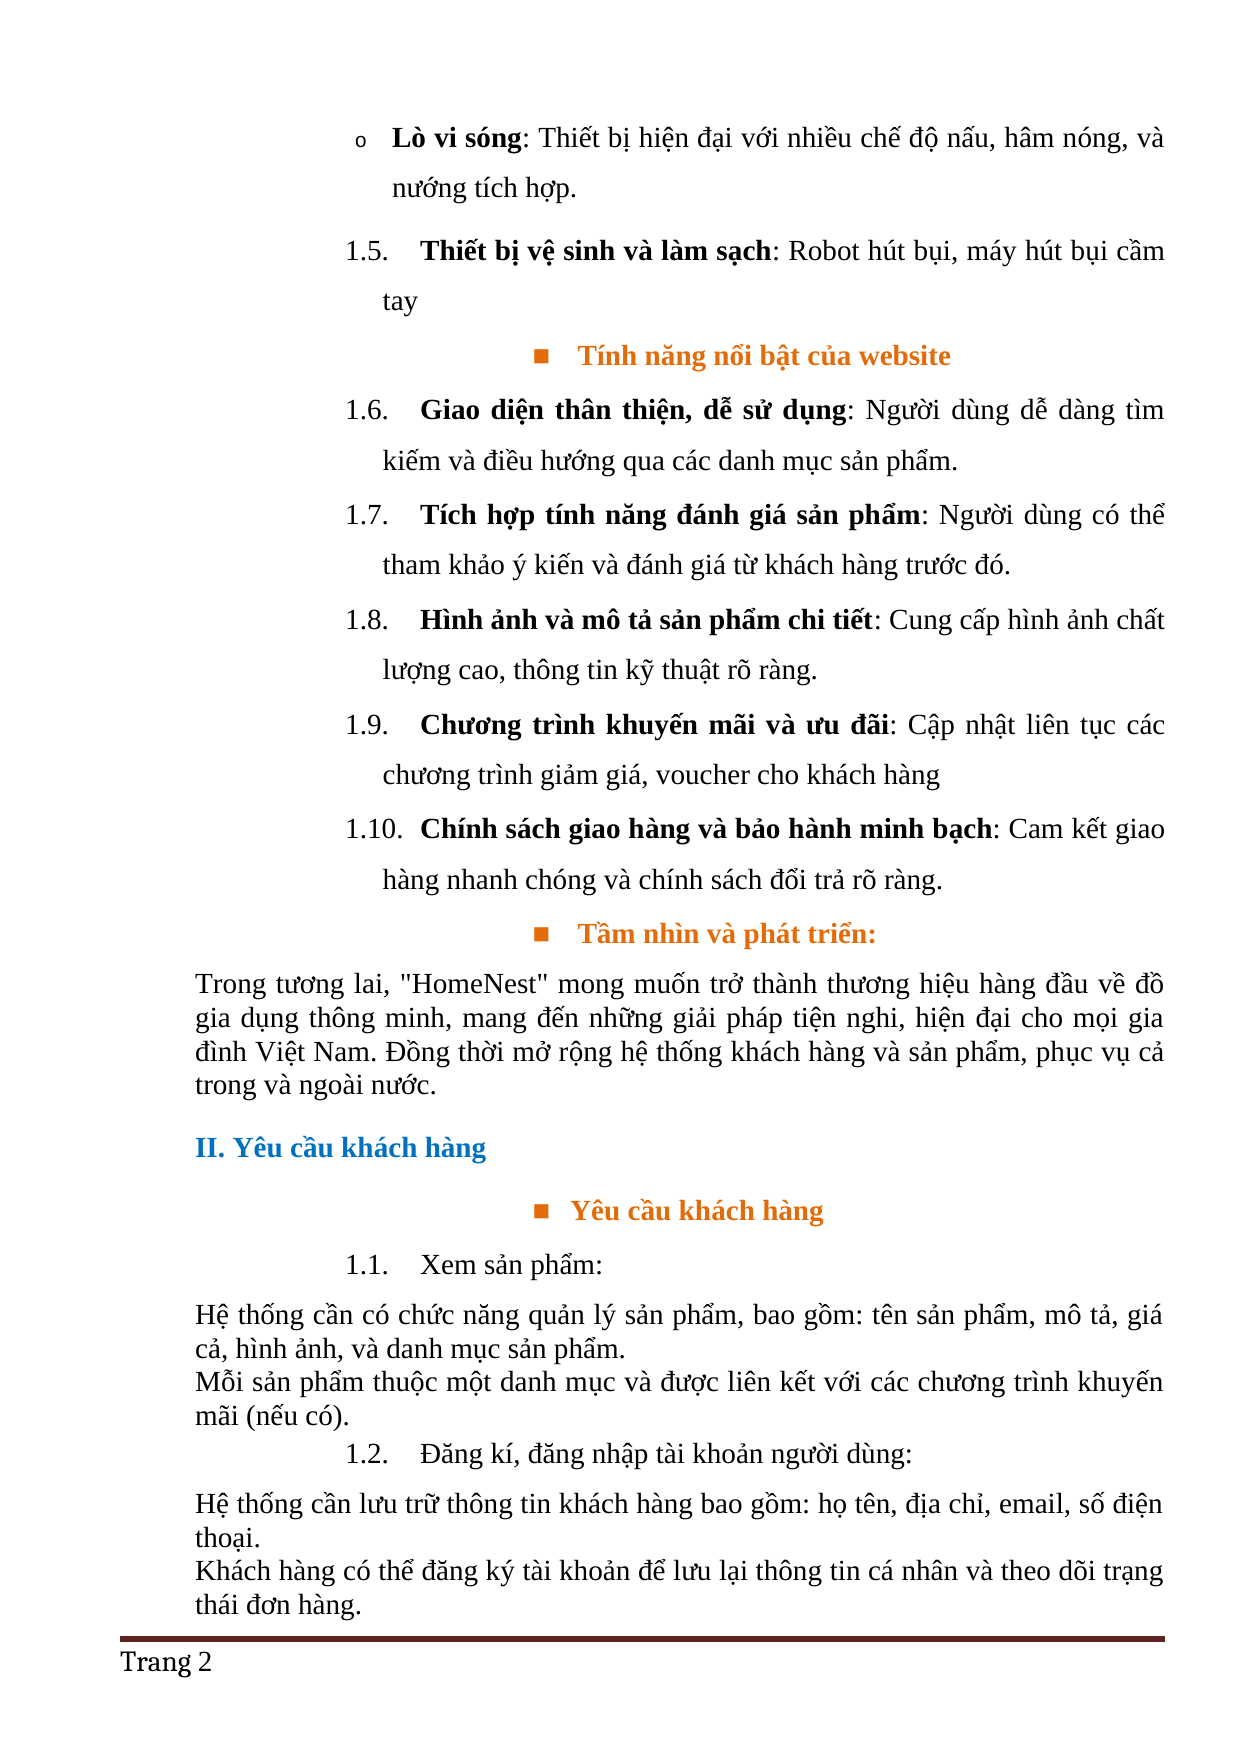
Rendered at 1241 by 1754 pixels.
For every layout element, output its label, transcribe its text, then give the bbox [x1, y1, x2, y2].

subtitle Tích hợp tính năng đánh giá sản phẩm: Người dùng có thể tham khảo ý kiến và đánh giá từ khách hàng trước đó. [345, 497, 1165, 581]
text Mỗi sản phẩm thuộc một danh mục và được liên kết với các chương trình khuyến mãi (nếu có). [195, 1364, 1165, 1432]
subtitle Đăng kí, đăng nhập tài khoản người dùng: [345, 1436, 1165, 1469]
text Trong tương lai, "HomeNest" mong muốn trở thành thương hiệu hàng đầu về đồ gia dụng thông minh, mang đến những giải pháp tiện nghi, hiện đại cho mọi gia đình Việt Nam. Đồng thời mở rộng hệ thống khách hàng và sản phẩm, phục vụ cả trong và ngoài nước. [195, 967, 1165, 1101]
text Hệ thống cần lưu trữ thông tin khách hàng bao gồm: họ tên, địa chỉ, email, số điện thoại. [195, 1486, 1165, 1553]
subtitle Hình ảnh và mô tả sản phẩm chi tiết: Cung cấp hình ảnh chất lượng cao, thông tin kỹ thuật rõ ràng. [345, 602, 1165, 686]
text Hệ thống cần có chức năng quản lý sản phẩm, bao gồm: tên sản phẩm, mô tả, giá cả, hình ảnh, và danh mục sản phẩm. [195, 1297, 1165, 1364]
subtitle Xem sản phẩm: [345, 1247, 1165, 1281]
subtitle Tính năng nổi bật của website [326, 338, 1165, 371]
subtitle Yêu cầu khách hàng [195, 1130, 1165, 1163]
subtitle Giao diện thân thiện, dễ sử dụng: Người dùng dễ dàng tìm kiếm và điều hướng qua các danh mục sản phẩm. [345, 392, 1165, 476]
subtitle Chính sách giao hàng và bảo hành minh bạch: Cam kết giao hàng nhanh chóng và chính sách đổi trả rõ ràng. [345, 812, 1165, 895]
list Lò vi sóng: Thiết bị hiện đại với nhiều chế độ nấu, hâm nóng, và nướng tích hợp. [354, 120, 1165, 204]
subtitle Tầm nhìn và phát triển: [326, 916, 1165, 950]
text Khách hàng có thể đăng ký tài khoản để lưu lại thông tin cá nhân và theo dõi trạng thái đơn hàng. [195, 1553, 1165, 1620]
subtitle Chương trình khuyến mãi và ưu đãi: Cập nhật liên tục các chương trình giảm giá, voucher cho khách hàng [345, 707, 1165, 791]
subtitle Thiết bị vệ sinh và làm sạch: Robot hút bụi, máy hút bụi cầm tay [345, 233, 1165, 317]
subtitle Yêu cầu khách hàng [326, 1193, 1165, 1226]
